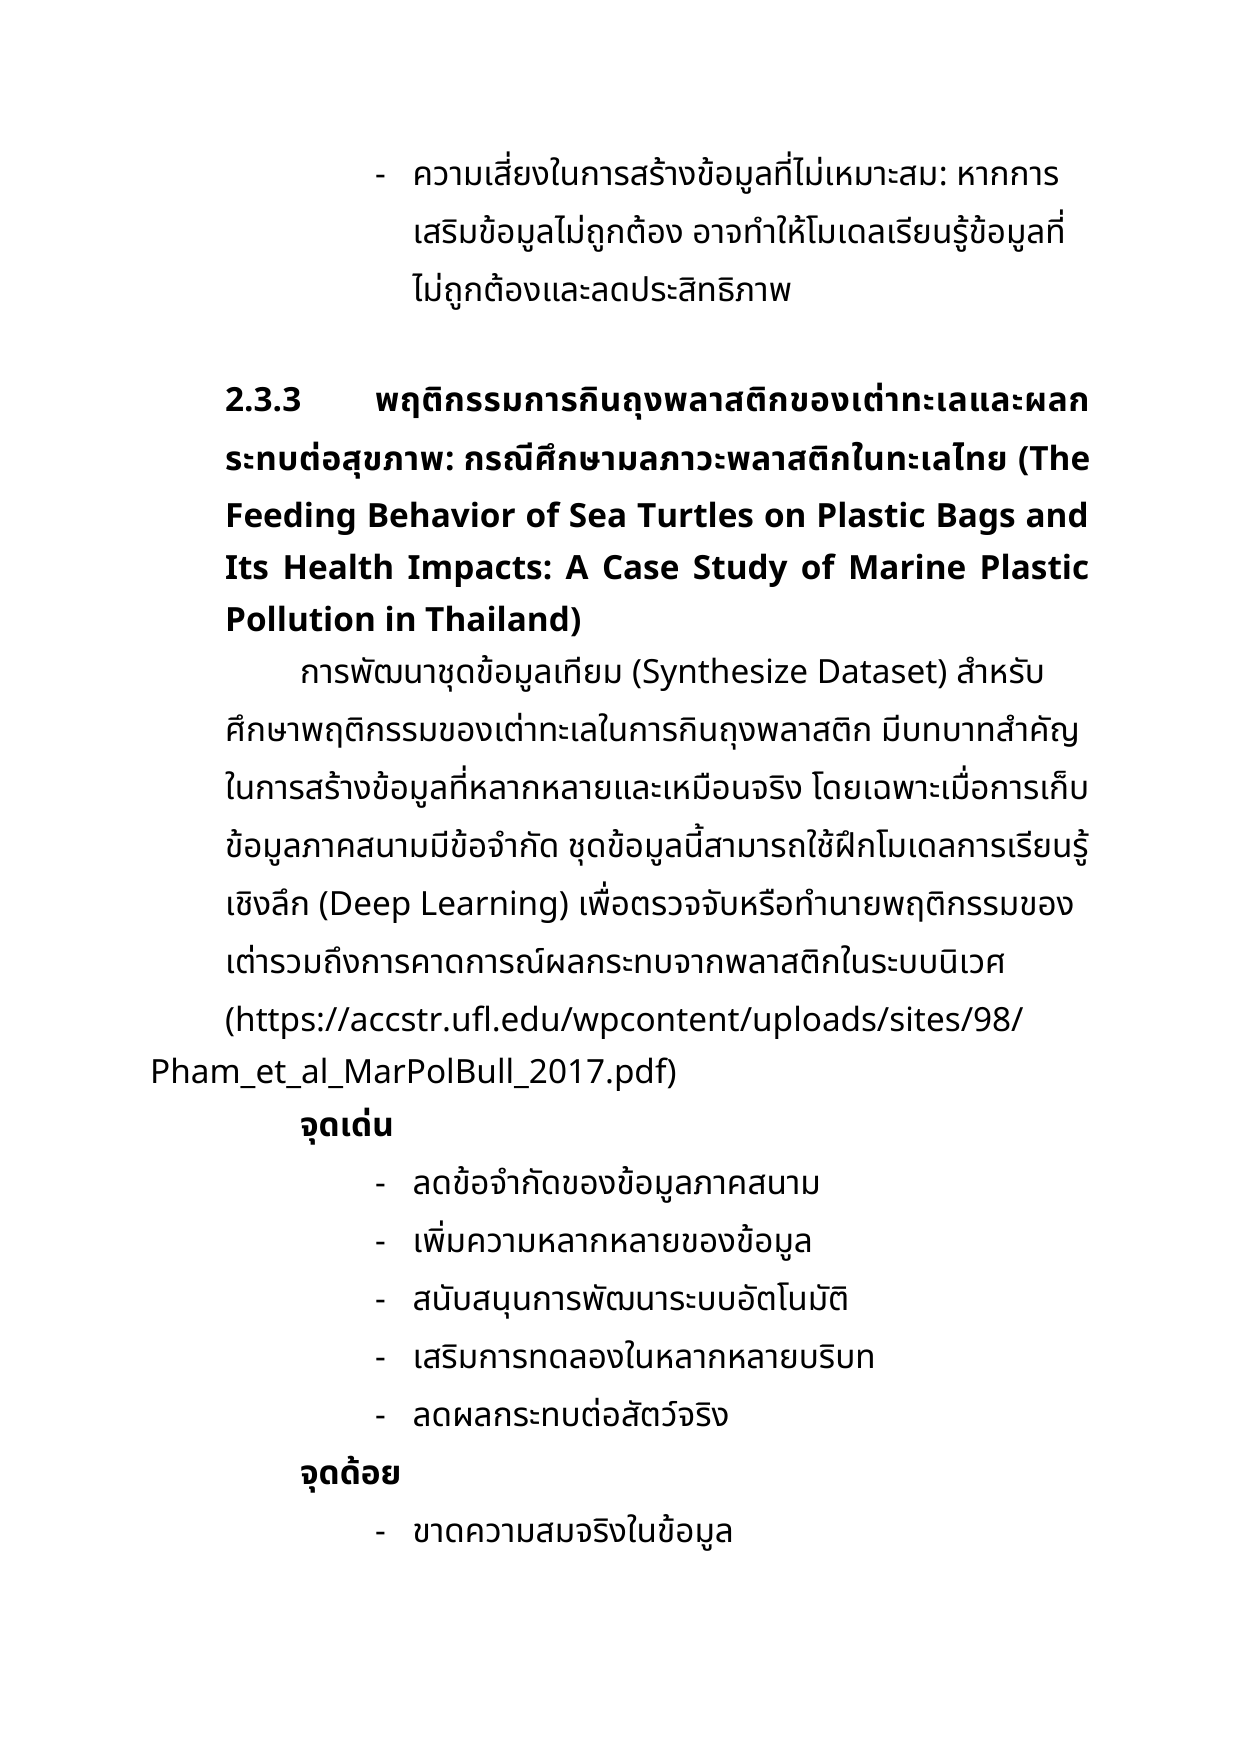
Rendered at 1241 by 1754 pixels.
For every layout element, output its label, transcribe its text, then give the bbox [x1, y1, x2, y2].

list สนับสนุนการพัฒนาระบบอัตโนมัติ [375, 1275, 1090, 1325]
list ขาดความสมจริงในข้อมูล [375, 1507, 1090, 1558]
list เสริมการทดลองในหลากหลายบริบท [375, 1333, 1090, 1383]
list ลดข้อจำกัดของข้อมูลภาคสนาม [375, 1158, 1090, 1209]
list ลดผลกระทบต่อสัตว์จริง [375, 1391, 1090, 1442]
list ความเสี่ยงในการสร้างข้อมูลที่ไม่เหมาะสม: หากการเสริมข้อมูลไม่ถูกต้อง อาจทำให้โมเดลเรียนรู้ข้อมูลที่ไม่ถูกต้องและลดประสิทธิภาพ [375, 150, 1090, 316]
list เพิ่มความหลากหลายของข้อมูล [375, 1217, 1090, 1267]
text การพัฒนาชุดข้อมูลเทียม (Synthesize Dataset) สำหรับศึกษาพฤติกรรมของเต่าทะเลในการกินถุงพลาสติก มีบทบาทสำคัญในการสร้างข้อมูลที่หลากหลายและเหมือนจริง โดยเฉพาะเมื่อการเก็บข้อมูลภาคสนามมีข้อจำกัด ชุดข้อมูลนี้สามารถใช้ฝึกโมเดลการเรียนรู้เชิงลึก (Deep Learning) เพื่อตรวจจับหรือทำนายพฤติกรรมของเต่ารวมถึงการคาดการณ์ผลกระทบจากพลาสติกในระบบนิเวศ [225, 648, 1090, 989]
text (https://accstr.ufl.edu/wpcontent/uploads/sites/98/Pham_et_al_MarPolBull_2017.pdf) [150, 996, 1090, 1094]
text จุดเด่น [225, 1101, 1090, 1151]
text จุดด้อย [225, 1449, 1090, 1499]
text 2.3.3 พฤติกรรมการกินถุงพลาสติกของเต่าทะเลและผลกระทบต่อสุขภาพ: กรณีศึกษามลภาวะพลาสติกในทะเลไทย (The Feeding Behavior of Sea Turtles on Plastic Bags and Its Health Impacts: A Case Study of Marine Plastic Pollution in Thailand) [225, 376, 1090, 641]
